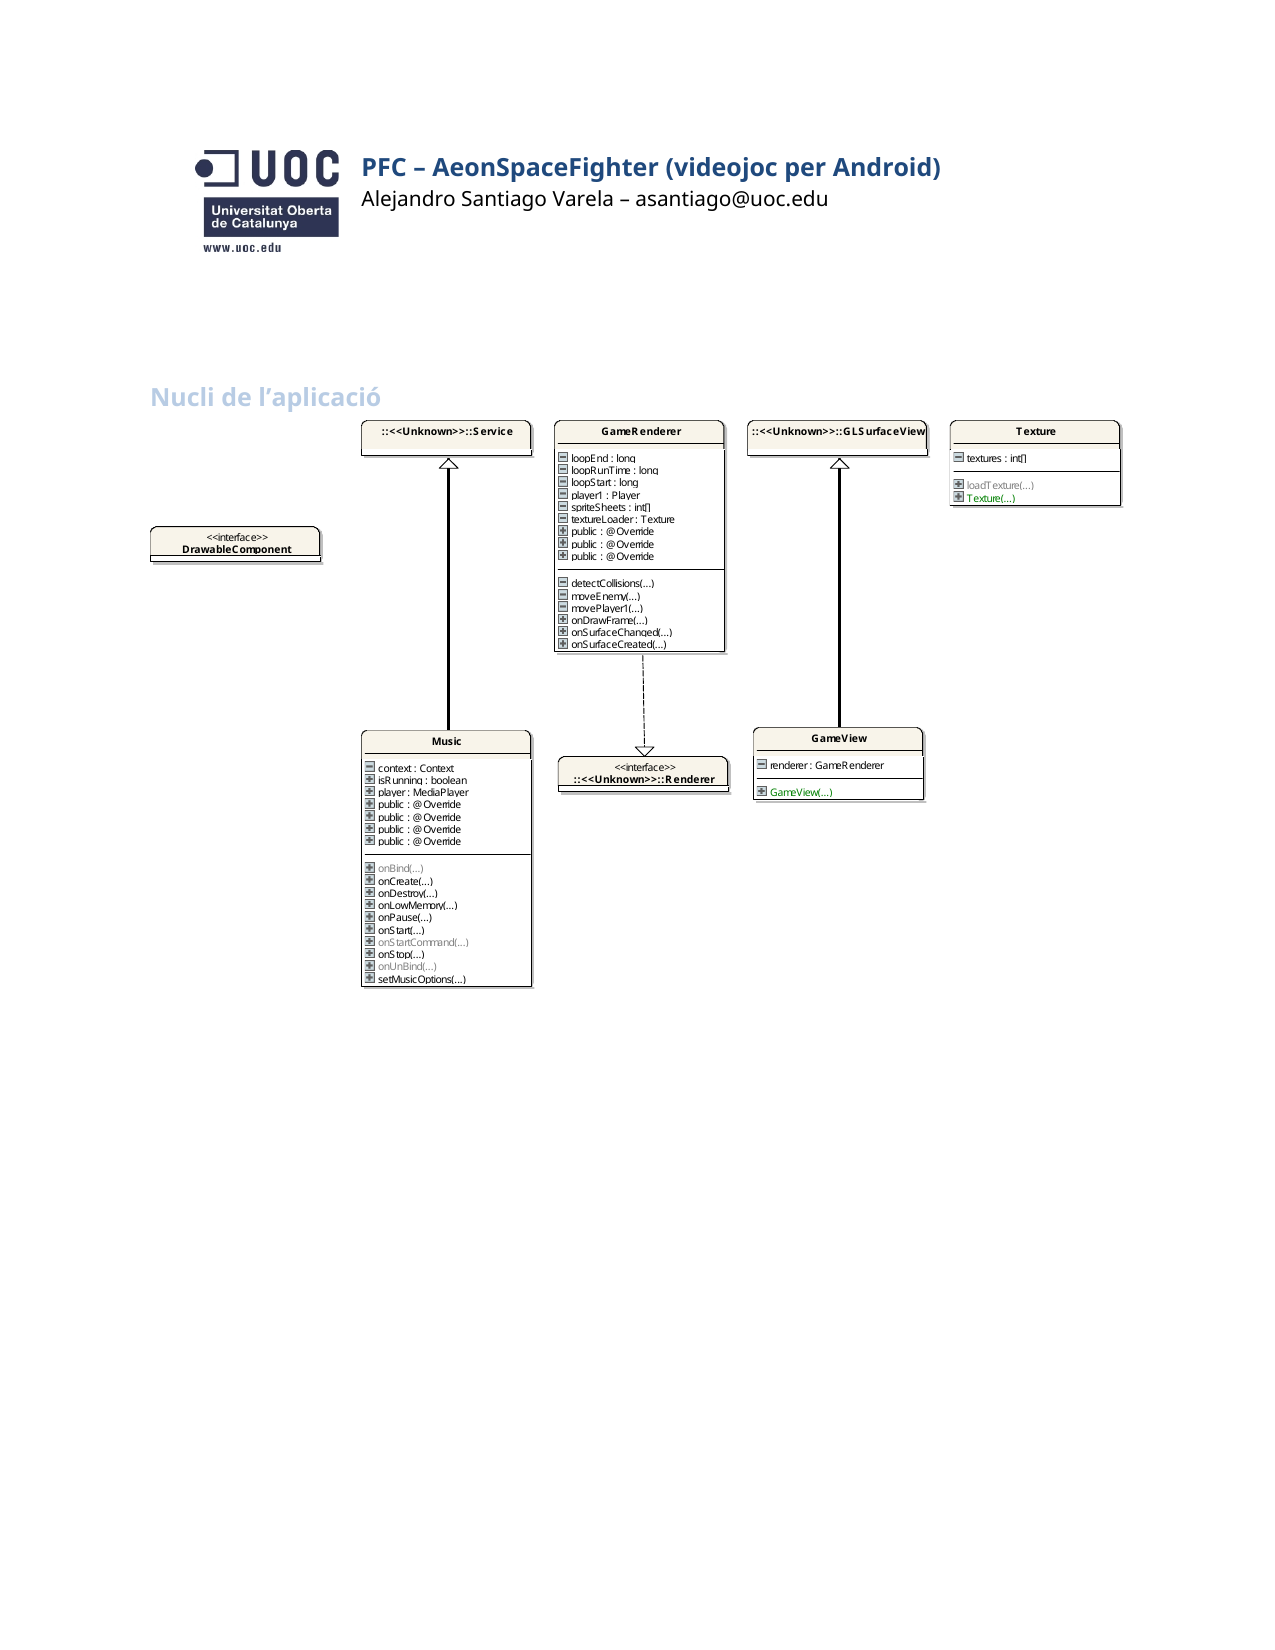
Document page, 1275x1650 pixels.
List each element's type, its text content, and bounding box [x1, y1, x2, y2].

subtitle Nucli de l’aplicació [150, 380, 1125, 414]
picture [195, 150, 339, 252]
